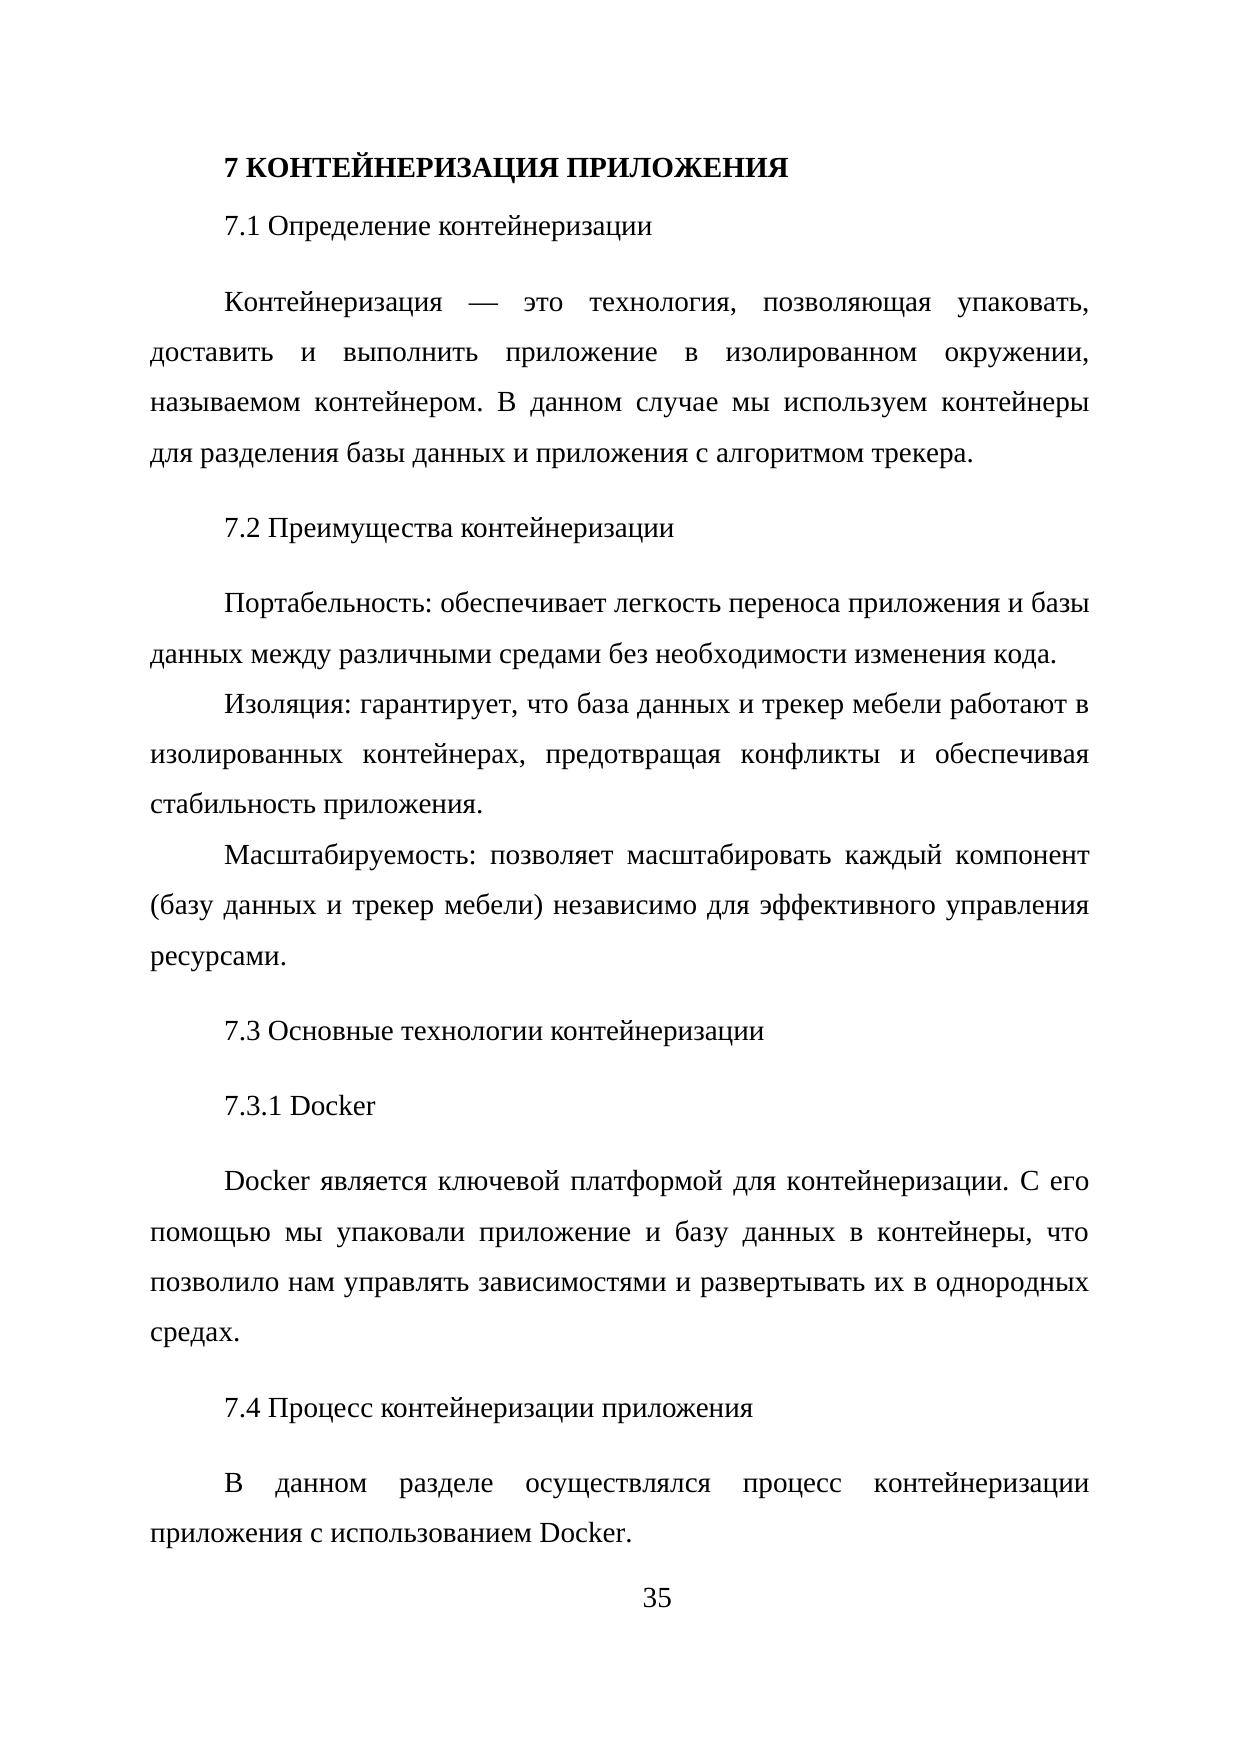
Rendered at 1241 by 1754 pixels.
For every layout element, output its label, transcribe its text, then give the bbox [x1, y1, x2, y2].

text В данном разделе осуществлялся процесс контейнеризации приложения с использованием Docker. [150, 1465, 1090, 1549]
text Портабельность: обеспечивает легкость переноса приложения и базы данных между различными средами без необходимости изменения кода. [150, 585, 1090, 669]
text Масштабируемость: позволяет масштабировать каждый компонент (базу данных и трекер мебели) независимо для эффективного управления ресурсами. [150, 837, 1090, 971]
text 7.4 Процесс контейнеризации приложения [150, 1390, 1090, 1423]
text 7.3.1 Docker [150, 1088, 1090, 1122]
text Docker является ключевой платформой для контейнеризации. С его помощью мы упаковали приложение и базу данных в контейнеры, что позволило нам управлять зависимостями и развертывать их в однородных средах. [150, 1163, 1090, 1348]
text 7.2 Преимущества контейнеризации [150, 510, 1090, 544]
text 7.1 Определение контейнеризации [150, 208, 1090, 242]
text 7 Контейнеризация приложения [150, 150, 1031, 183]
text 7.3 Основные технологии контейнеризации [150, 1013, 1090, 1046]
text Контейнеризация — это технология, позволяющая упаковать, доставить и выполнить приложение в изолированном окружении, называемом контейнером. В данном случае мы используем контейнеры для разделения базы данных и приложения с алгоритмом трекера. [150, 284, 1090, 468]
text Изоляция: гарантирует, что база данных и трекер мебели работают в изолированных контейнерах, предотвращая конфликты и обеспечивая стабильность приложения. [150, 686, 1090, 820]
